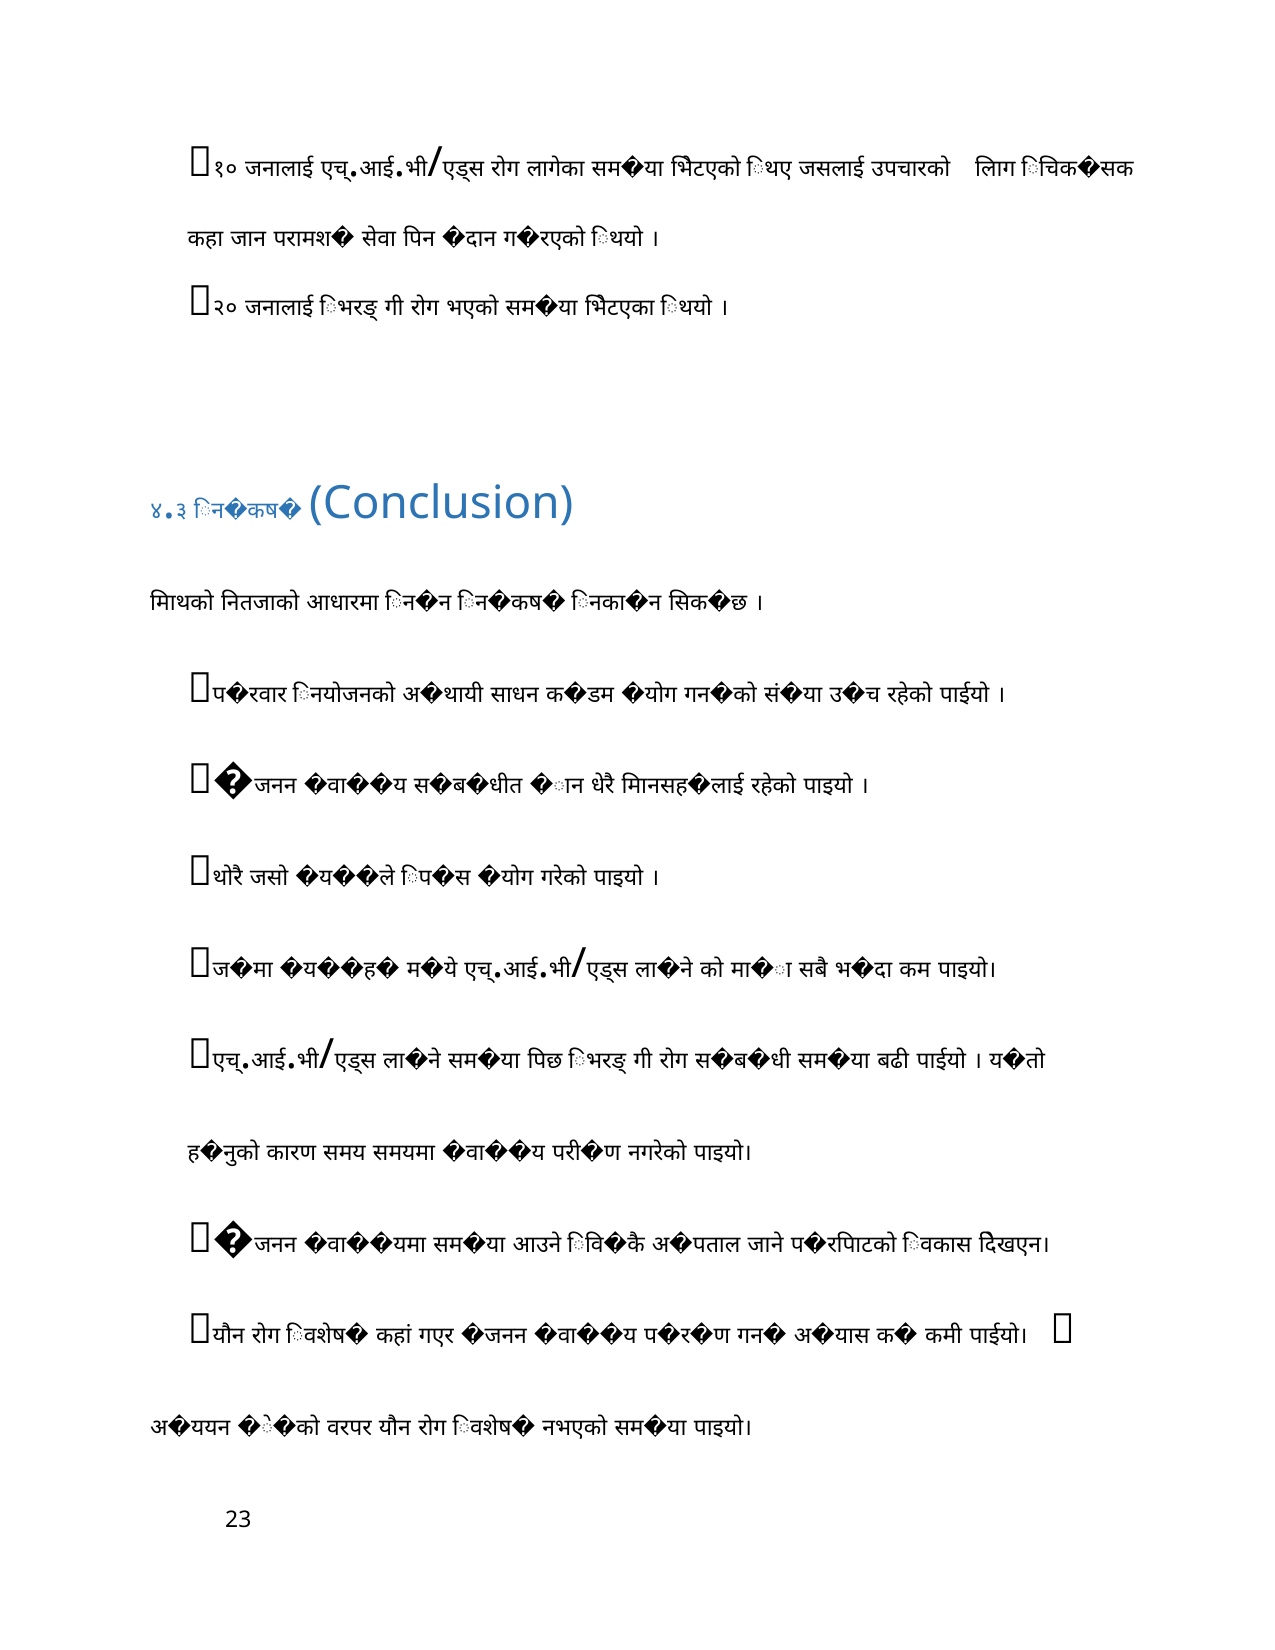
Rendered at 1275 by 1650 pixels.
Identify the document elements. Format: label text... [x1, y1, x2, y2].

text ४.३ िन�कष� (Conclusion) [150, 476, 1135, 528]
text १० जनालाई एच्.आई.भी/एड्स रोग लागेका सम�या भेिटएको िथए जसलाई उपचारको लािग िचिक�सक कहा जान परामश� सेवा पिन �दान ग�रएको िथयो । २० जनालाई िभरङ् गी रोग भएको सम�या भेिटएका िथयो । [187, 121, 1135, 329]
text मािथको नितजाको आधारमा िन�न िन�कष� िनका�न सिक�छ । प�रवार िनयोजनको अ�थायी साधन क�डम �योग गन�को सं�या उ�च रहेको पाईयो । �जनन �वा��य स�ब�धीत �ान धेरै मािनसह�लाई रहेको पाइयो । थोरै जसो �य��ले िप�स �योग गरेको पाइयो । ज�मा �य��ह� म�ये एच्.आई.भी/एड्स ला�ने को मा�ा सबै भ�दा कम पाइयो। एच्.आई.भी/एड्स ला�ने सम�या पिछ िभरङ् गी रोग स�ब�धी सम�या बढी पाईयो । य�तो ह�नुको कारण समय समयमा �वा��य परी�ण नगरेको पाइयो। �जनन �वा��यमा सम�या आउने िवि�कै अ�पताल जाने प�रपािटको िवकास देिखएन। यौन रोग िवशेष� कहां गएर �जनन �वा��य प�र�ण गन� अ�यास क� कमी पाईयो।  अ�ययन �े�को वरपर यौन रोग िवशेष� नभएको सम�या पाइयो। 23 [150, 537, 1135, 1545]
